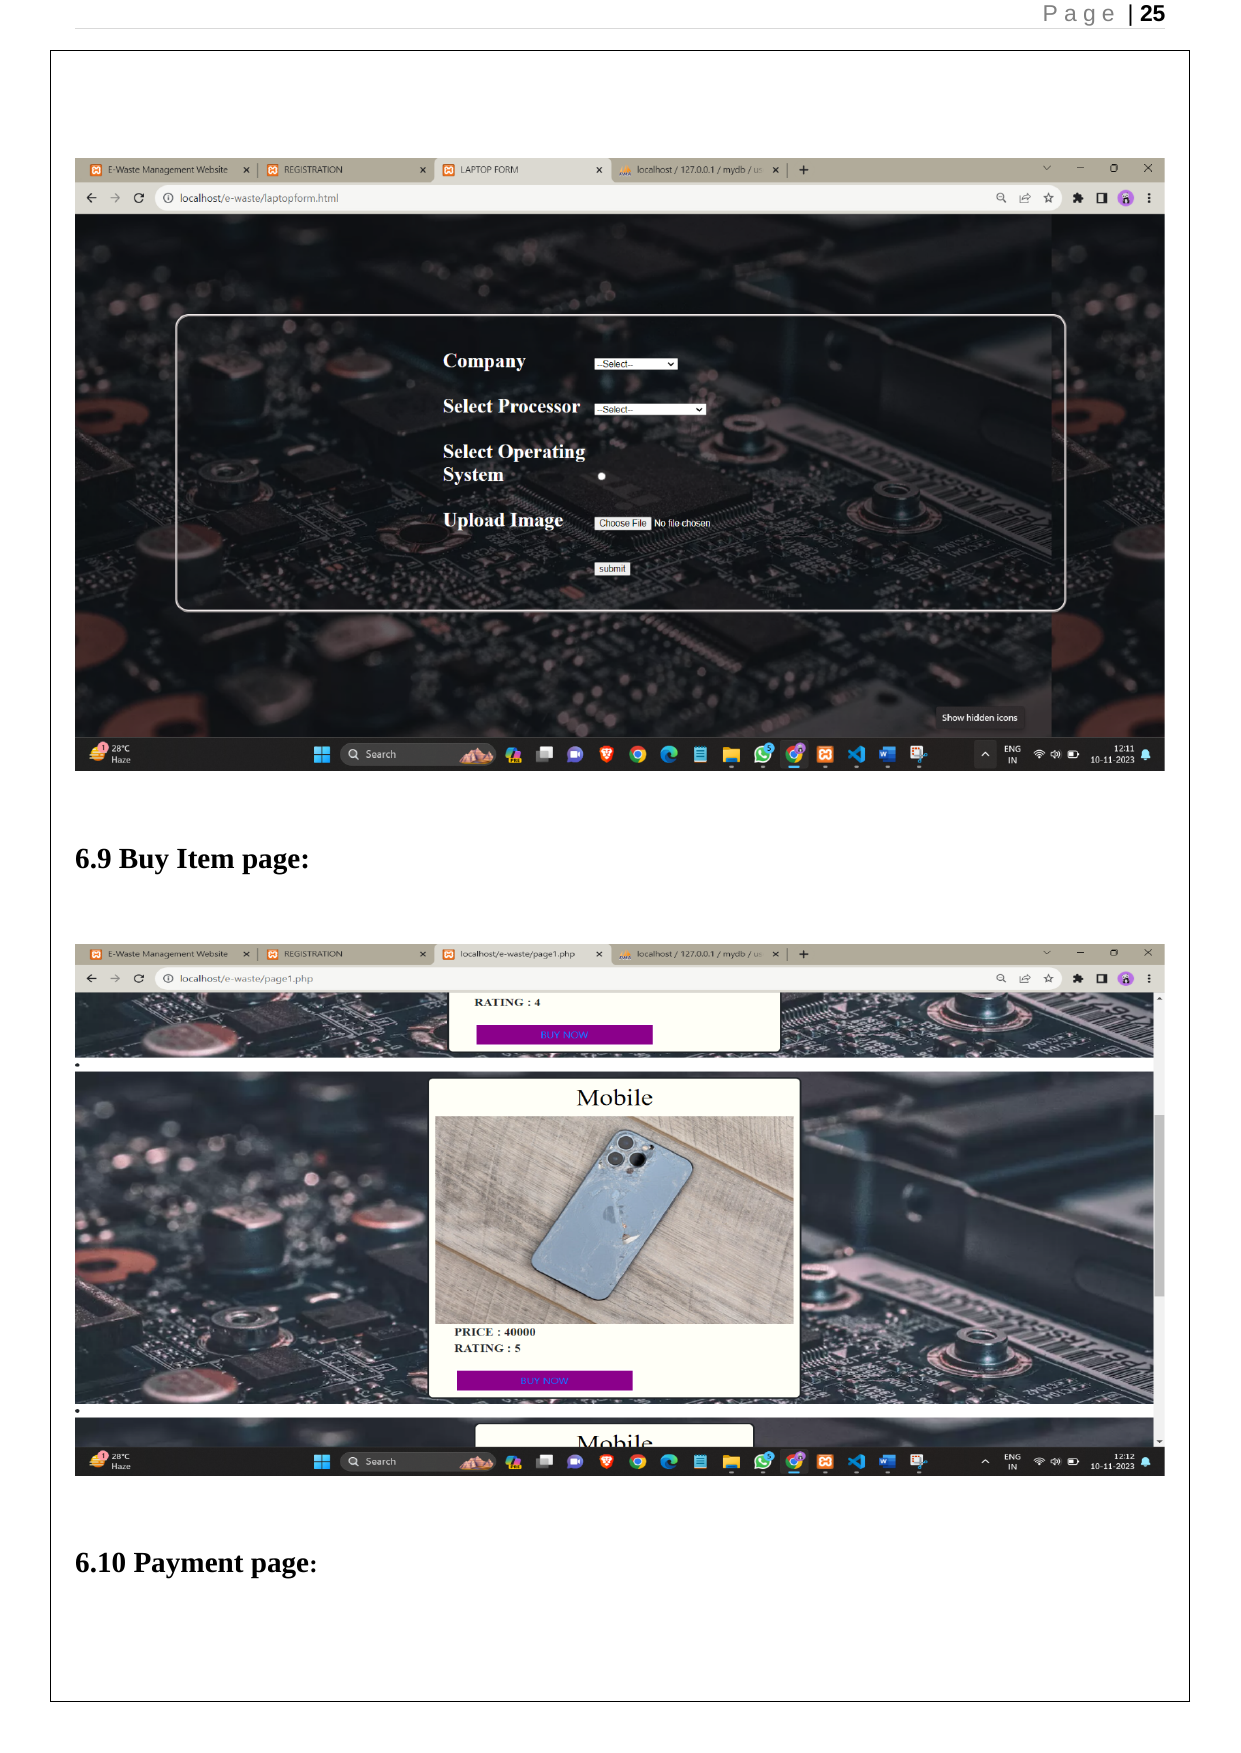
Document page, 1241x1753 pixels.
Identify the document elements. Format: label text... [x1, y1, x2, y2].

picture [75, 158, 1165, 771]
text 6.10 Payment page: [75, 1546, 1118, 1579]
text 6.9 Buy Item page: [75, 841, 1118, 874]
picture [75, 944, 1165, 1476]
